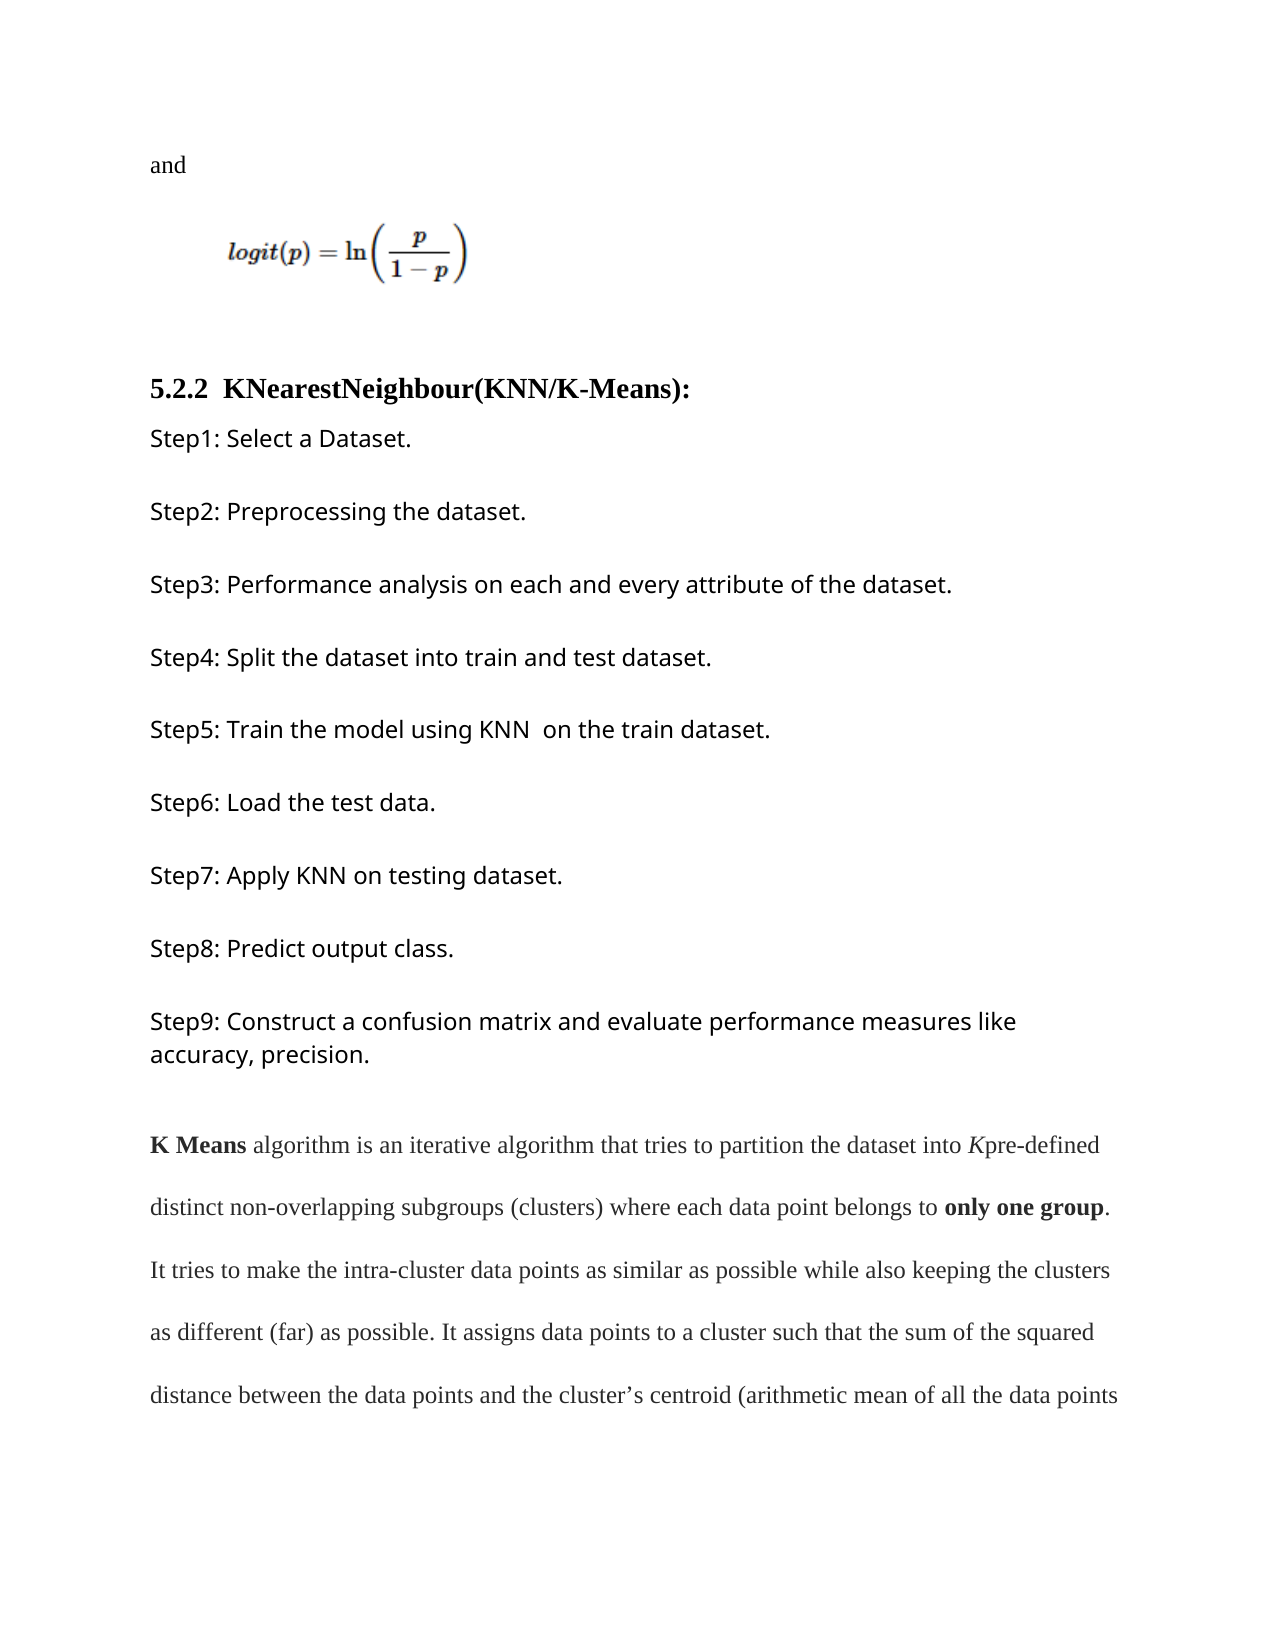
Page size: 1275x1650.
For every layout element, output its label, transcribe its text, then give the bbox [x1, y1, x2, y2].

text Step7: Apply KNN on testing dataset. [150, 859, 1127, 891]
picture [225, 221, 472, 288]
text Step8: Predict output class. [150, 932, 1127, 964]
text and [150, 150, 1125, 179]
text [150, 1130, 1125, 1409]
text Step9: Construct a confusion matrix and evaluate performance measures like accuracy, precision. [150, 1005, 1127, 1070]
text Step4: Split the dataset into train and test dataset. [150, 641, 1127, 673]
text Step3: Performance analysis on each and every attribute of the dataset. [150, 568, 1127, 600]
text Step2: Preprocessing the dataset. [150, 495, 1127, 527]
text Step1: Select a Dataset. [150, 422, 1127, 454]
text Step6: Load the test data. [150, 786, 1127, 819]
text Step5: Train the model using KNN on the train dataset. [150, 713, 1127, 746]
text 5.2.2 KNearestNeighbour(KNN/K-Means): [150, 371, 1125, 404]
